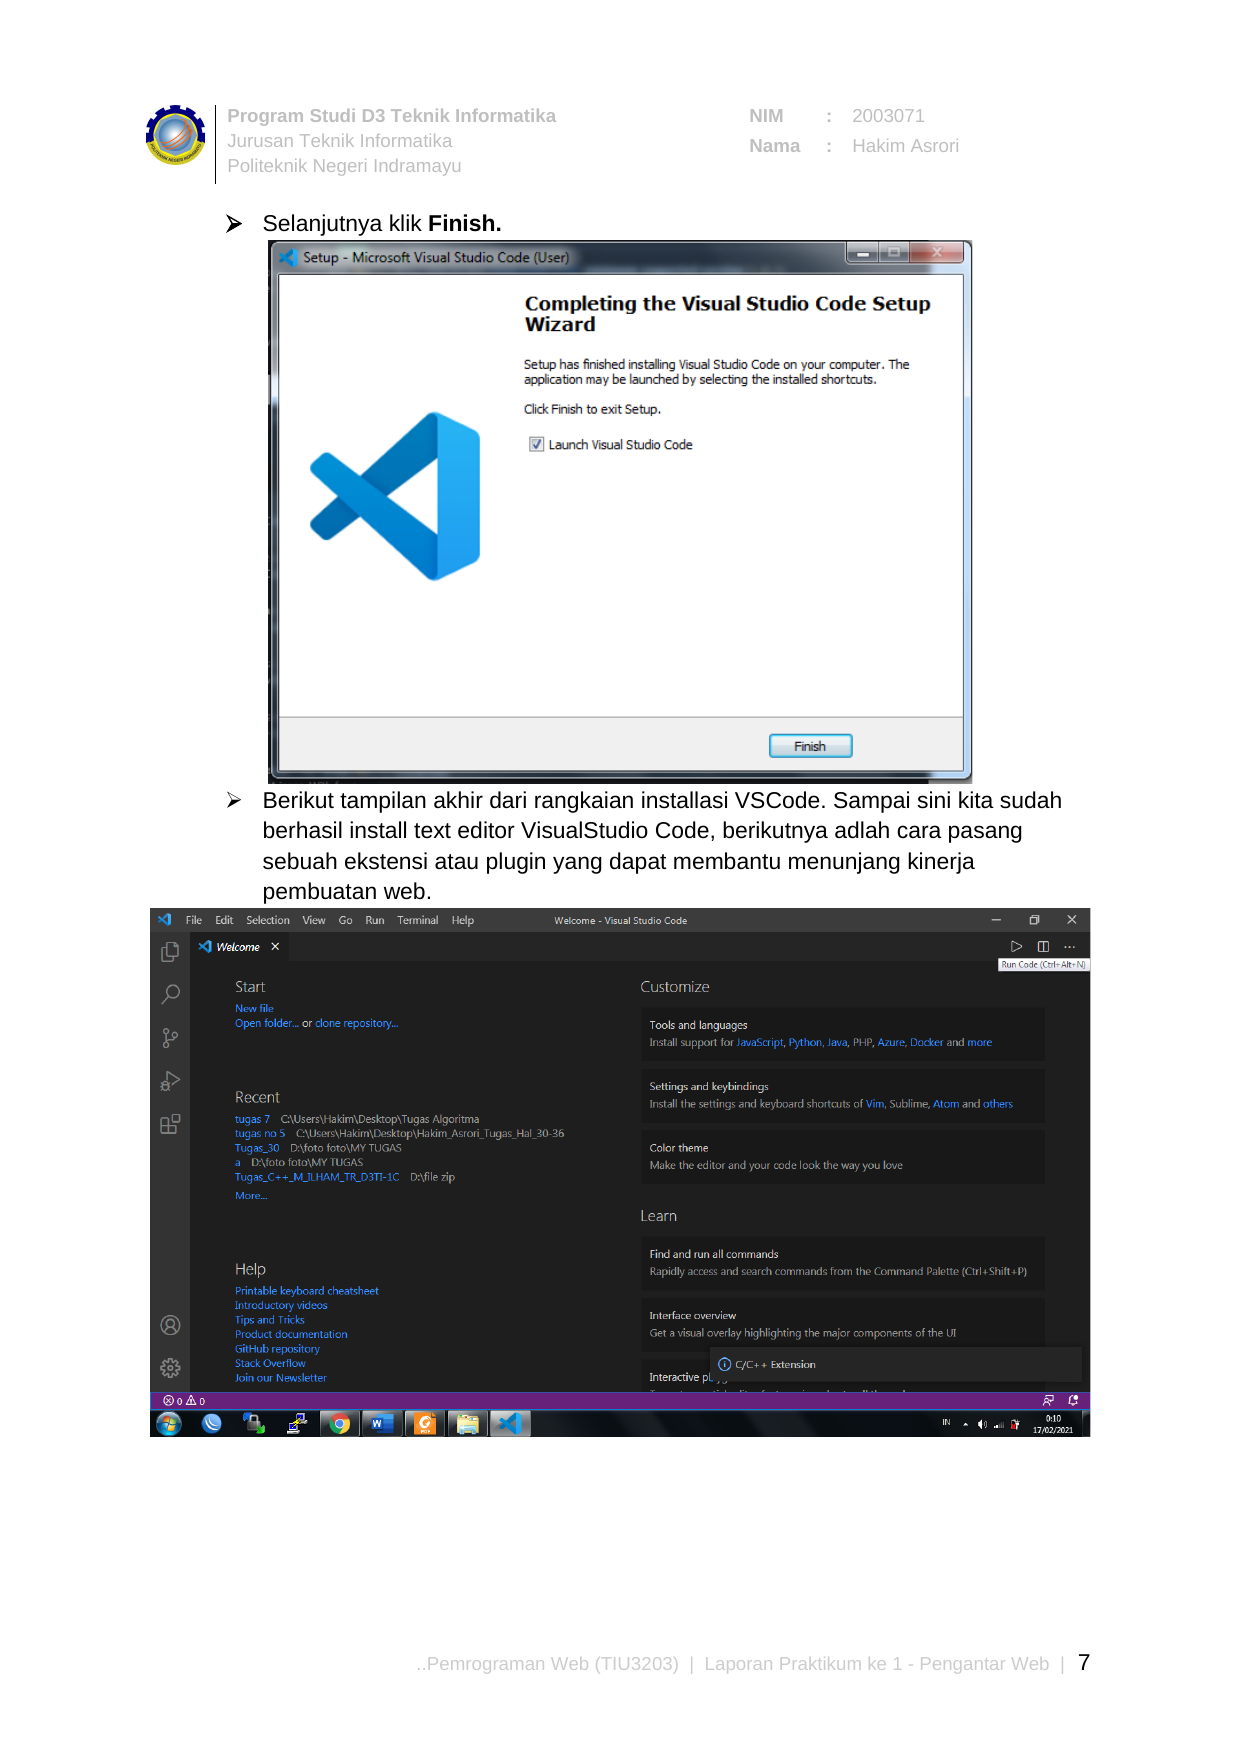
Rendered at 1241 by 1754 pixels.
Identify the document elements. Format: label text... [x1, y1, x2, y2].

picture [268, 240, 973, 784]
list Berikut tampilan akhir dari rangkaian installasi VSCode. Sampai sini kita sudah berhasil install text editor VisualStudio Code, berikutnya adlah cara pasang sebuah ekstensi atau plugin yang dapat membantu menunjang kinerja pembuatan web. [225, 787, 1090, 904]
picture [150, 908, 1091, 1437]
list Selanjutnya klik Finish. [225, 210, 1090, 237]
picture [146, 105, 205, 165]
